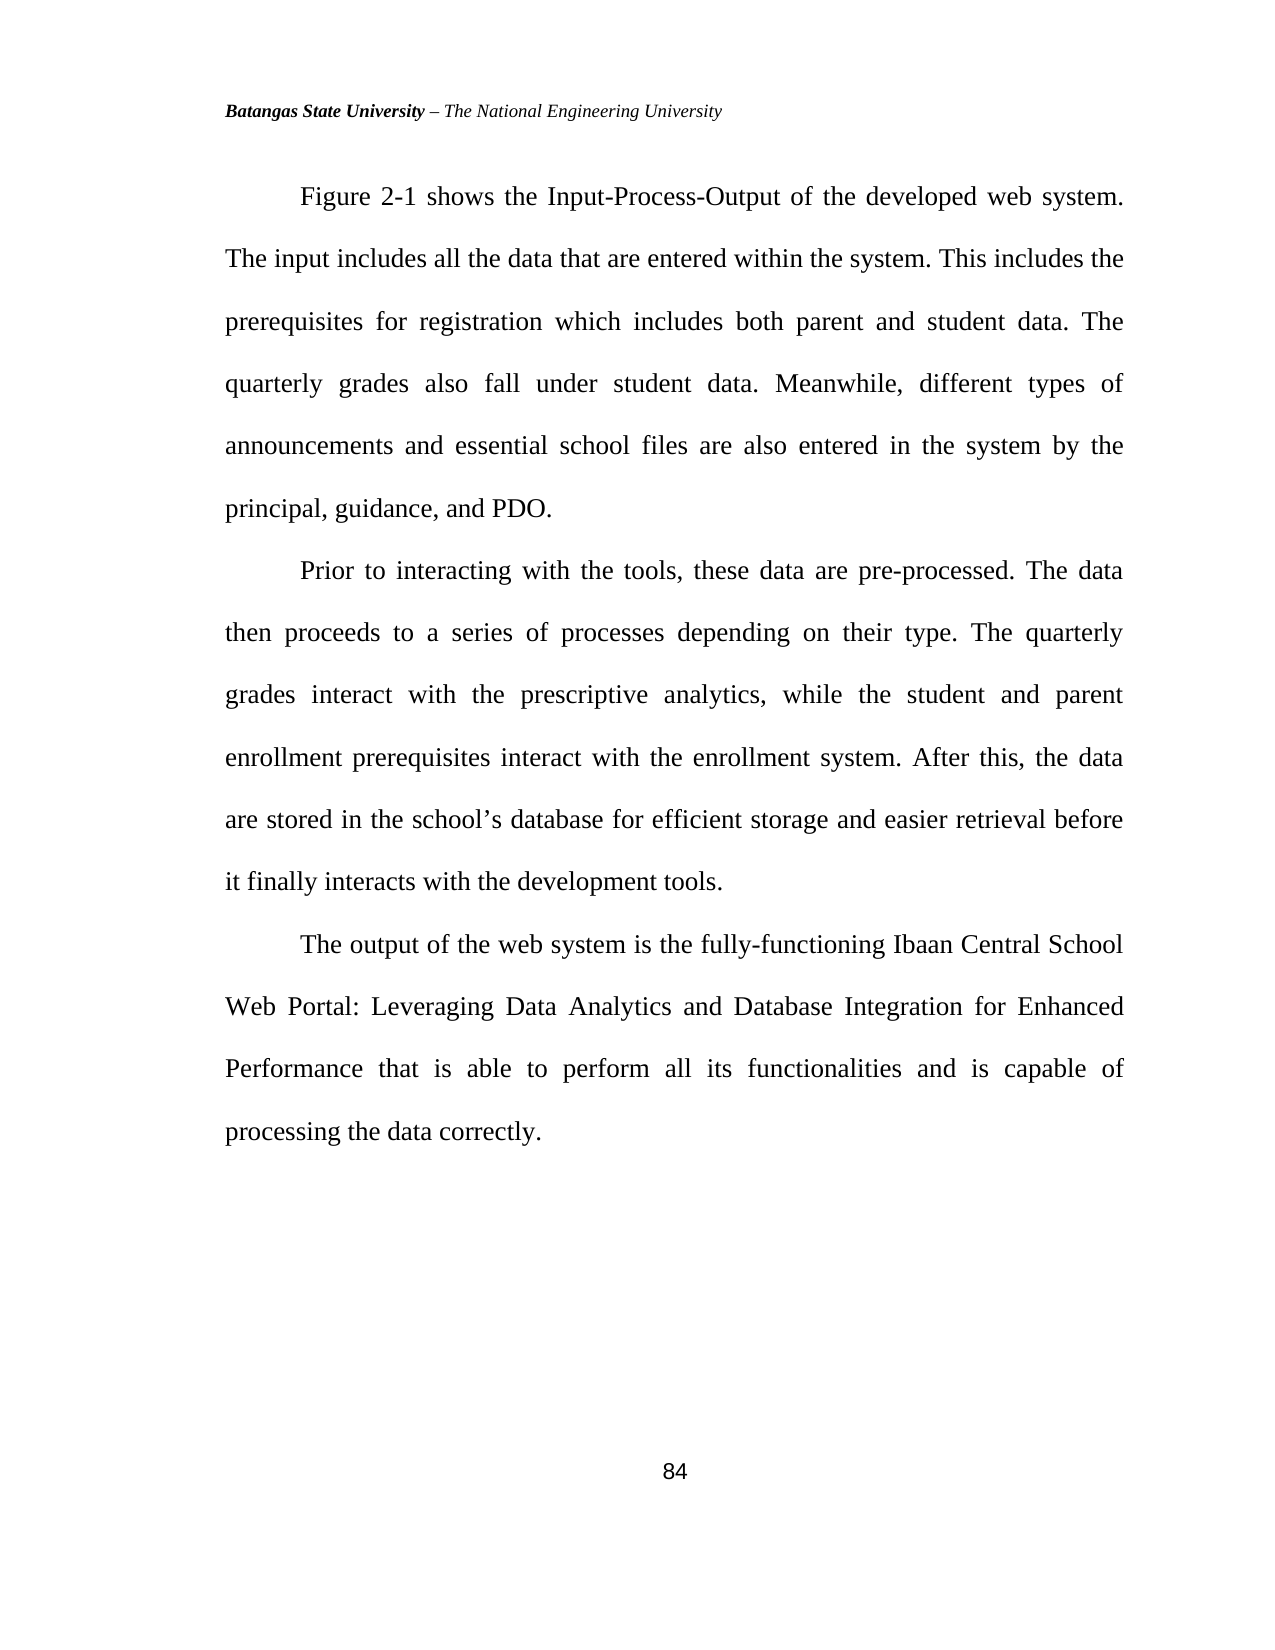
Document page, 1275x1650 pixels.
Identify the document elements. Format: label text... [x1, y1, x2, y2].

text Prior to interacting with the tools, these data are pre-processed. The data then proceeds to a series of processes depending on their type. The quarterly grades interact with the prescriptive analytics, while the student and parent enrollment prerequisites interact with the enrollment system. After this, the data are stored in the school’s database for efficient storage and easier retrieval before it finally interacts with the development tools. [225, 554, 1125, 897]
text The output of the web system is the fully-functioning Ibaan Central School Web Portal: Leveraging Data Analytics and Database Integration for Enhanced Performance that is able to perform all its functionalities and is capable of processing the data correctly. [225, 928, 1125, 1146]
text Figure 2-1 shows the Input-Process-Output of the developed web system. The input includes all the data that are entered within the system. This includes the prerequisites for registration which includes both parent and student data. The quarterly grades also fall under student data. Meanwhile, different types of announcements and essential school files are also entered in the system by the principal, guidance, and PDO. [225, 180, 1125, 523]
